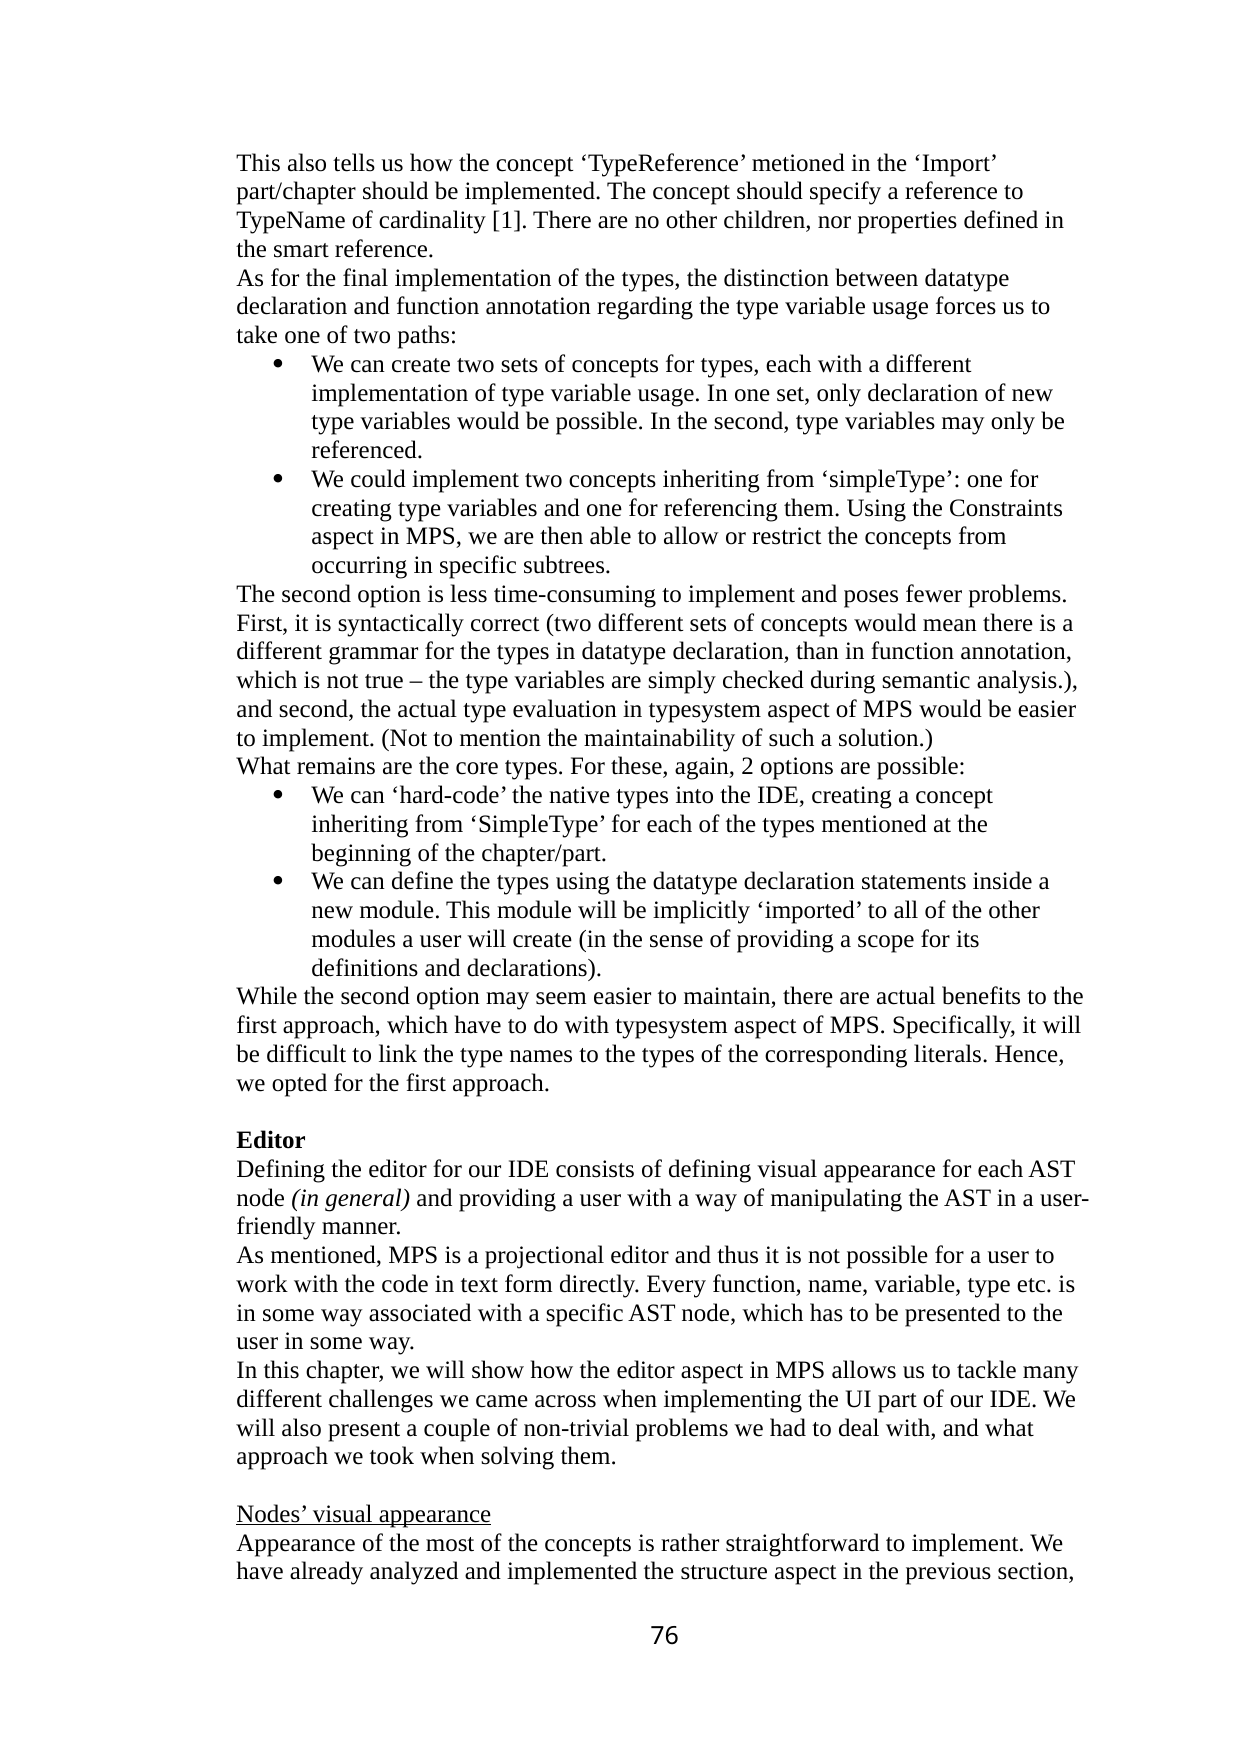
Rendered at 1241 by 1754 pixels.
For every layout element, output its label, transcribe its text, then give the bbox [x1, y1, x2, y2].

text Defining the editor for our IDE consists of defining visual appearance for each AST node (in general) and providing a user with a way of manipulating the AST in a user-friendly manner. [236, 1154, 1092, 1240]
text The second option is less time-consuming to implement and poses fewer problems. First, it is syntactically correct (two different sets of concepts would mean there is a different grammar for the types in datatype declaration, than in function annotation, which is not true – the type variables are simply checked during semantic analysis.), and second, the actual type evaluation in typesystem aspect of MPS would be easier to implement. (Not to mention the maintainability of such a solution.) [236, 579, 1092, 751]
text What remains are the core types. For these, again, 2 options are possible: [236, 751, 1092, 780]
text This also tells us how the concept ‘TypeReference’ metioned in the ‘Import’ part/chapter should be implemented. The concept should specify a reference to TypeName of cardinality [1]. There are no other children, nor properties defined in the smart reference. [236, 148, 1092, 263]
list We can ‘hard-code’ the native types into the IDE, creating a concept inheriting from ‘SimpleType’ for each of the types mentioned at the beginning of the chapter/part. [274, 780, 1092, 866]
text While the second option may seem easier to maintain, there are actual benefits to the first approach, which have to do with typesystem aspect of MPS. Specifically, it will be difficult to link the type names to the types of the corresponding literals. Hence, we opted for the first approach. [236, 981, 1092, 1096]
list We could implement two concepts inheriting from ‘simpleType’: one for creating type variables and one for referencing them. Using the Constraints aspect in MPS, we are then able to allow or restrict the concepts from occurring in specific subtrees. [274, 464, 1092, 579]
text In this chapter, we will show how the editor aspect in MPS allows us to tackle many different challenges we came across when implementing the UI part of our IDE. We will also present a couple of non-trivial problems we had to deal with, and what approach we took when solving them. [236, 1355, 1092, 1470]
list We can create two sets of concepts for types, each with a different implementation of type variable usage. In one set, only declaration of new type variables would be possible. In the second, type variables may only be referenced. [274, 349, 1092, 464]
text As mentioned, MPS is a projectional editor and thus it is not possible for a user to work with the code in text form directly. Every function, name, variable, type etc. is in some way associated with a specific AST node, which has to be presented to the user in some way. [236, 1240, 1092, 1355]
text As for the final implementation of the types, the distinction between datatype declaration and function annotation regarding the type variable usage forces us to take one of two paths: [236, 263, 1092, 349]
list We can define the types using the datatype declaration statements inside a new module. This module will be implicitly ‘imported’ to all of the other modules a user will create (in the sense of providing a scope for its definitions and declarations). [274, 866, 1092, 981]
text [236, 1528, 1092, 1585]
text Nodes’ visual appearance [236, 1499, 1092, 1528]
text Editor [236, 1125, 1092, 1154]
